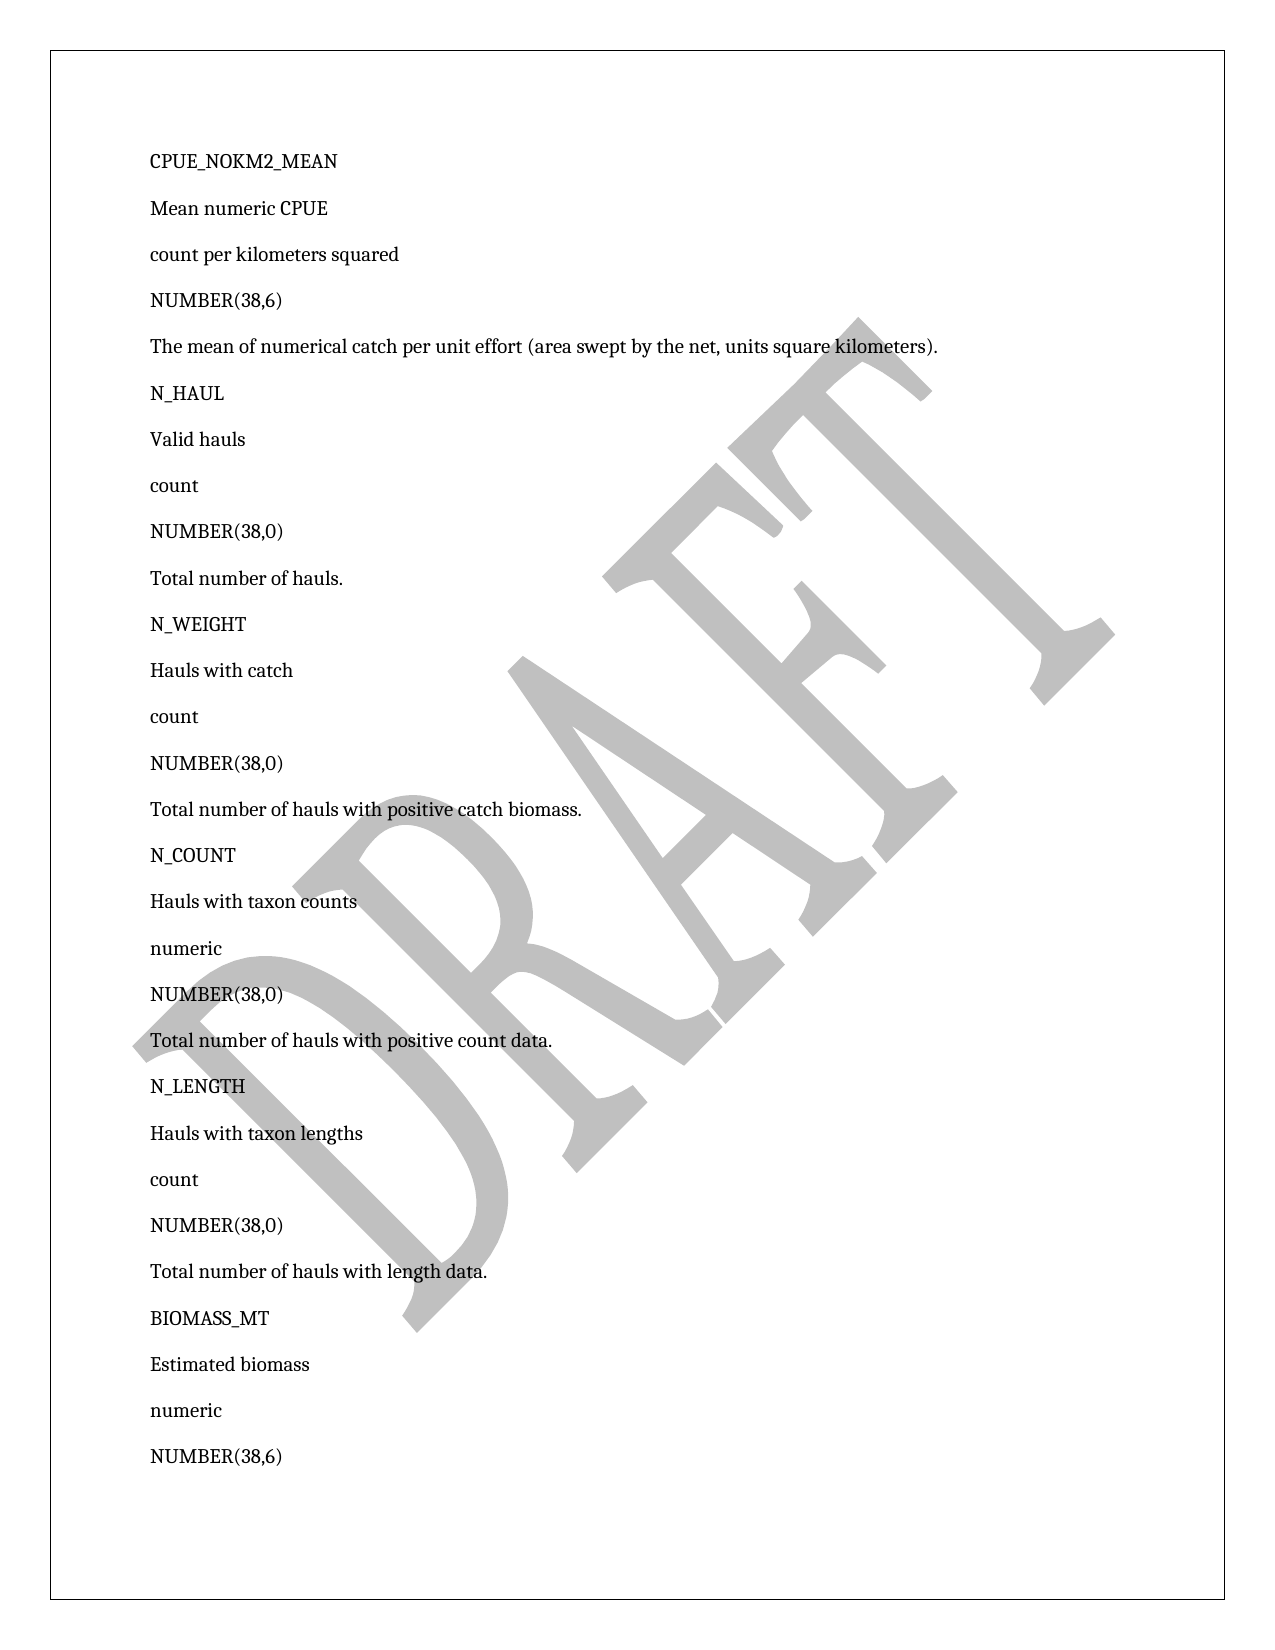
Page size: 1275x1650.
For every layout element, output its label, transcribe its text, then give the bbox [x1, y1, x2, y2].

text N_LENGTH [150, 1075, 1125, 1099]
text N_WEIGHT [150, 612, 1125, 636]
text count [150, 474, 1125, 498]
text numeric [150, 936, 1125, 960]
text Valid hauls [150, 427, 1125, 451]
text BIOMASS_MT [150, 1306, 1125, 1330]
text The mean of numerical catch per unit effort (area swept by the net, units square kilometers). [150, 335, 1125, 359]
text Estimated biomass [150, 1352, 1125, 1376]
text numeric [150, 1399, 1125, 1423]
text count per kilometers squared [150, 242, 1125, 266]
text Total number of hauls with positive count data. [150, 1029, 1125, 1053]
text Hauls with taxon counts [150, 890, 1125, 914]
text NUMBER(38,6) [150, 289, 1125, 313]
text NUMBER(38,6) [150, 1445, 1125, 1469]
text Total number of hauls with length data. [150, 1260, 1125, 1284]
text Hauls with taxon lengths [150, 1121, 1125, 1145]
text NUMBER(38,0) [150, 751, 1125, 775]
text Total number of hauls with positive catch biomass. [150, 797, 1125, 821]
text N_HAUL [150, 381, 1125, 405]
text NUMBER(38,0) [150, 982, 1125, 1006]
text NUMBER(38,0) [150, 520, 1125, 544]
text Total number of hauls. [150, 566, 1125, 590]
text count [150, 1167, 1125, 1191]
text Hauls with catch [150, 659, 1125, 683]
text Mean numeric CPUE [150, 196, 1125, 220]
text N_COUNT [150, 844, 1125, 868]
text NUMBER(38,0) [150, 1214, 1125, 1238]
text count [150, 705, 1125, 729]
text CPUE_NOKM2_MEAN [150, 150, 1125, 174]
